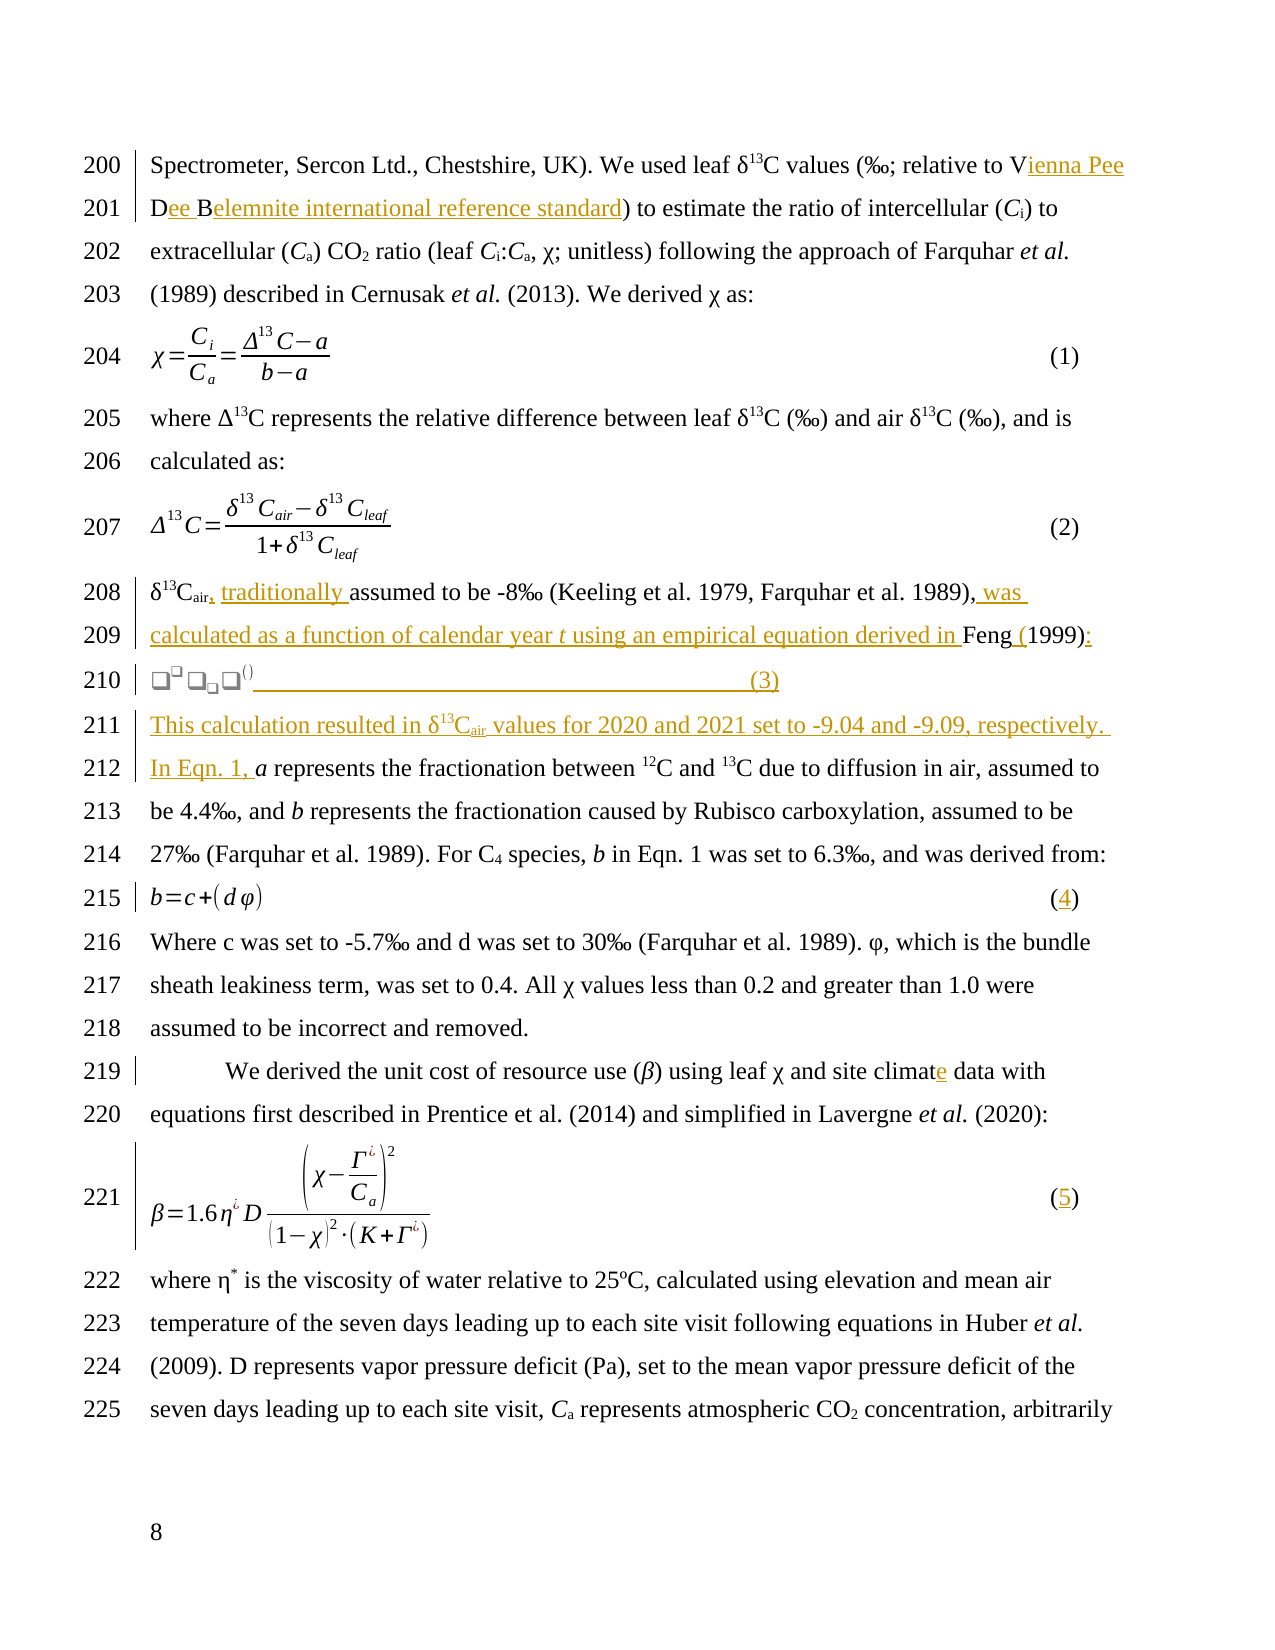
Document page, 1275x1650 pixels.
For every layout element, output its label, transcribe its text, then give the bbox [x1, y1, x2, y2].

text () [150, 1142, 1125, 1250]
text (1) [150, 322, 1125, 389]
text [150, 1265, 1125, 1423]
text Where c was set to -5.7‰ and d was set to 30‰ (Farquhar et al. 1989). φ, which is the bundle sheath leakiness term, was set to 0.4. All χ values less than 0.2 and greater than 1.0 were assumed to be incorrect and removed. [150, 927, 1125, 1042]
text a represents the fractionation between 12C and 13C due to diffusion in air, assumed to be 4.4‰, and b represents the fractionation caused by Rubisco carboxylation, assumed to be 27‰ (Farquhar et al. 1989). For C4 species, b in Eqn. 1 was set to 6.3‰, and was derived from: [150, 710, 1125, 868]
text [150, 150, 1125, 308]
text where Δ13C represents the relative difference between leaf δ13C (‰) and air δ13C (‰), and is calculated as: [150, 403, 1125, 475]
text δ13Cair assumed to be -8‰ (Keeling et al. 1979, Farquhar et al. 1989),Feng1999) [150, 577, 1125, 649]
text () [150, 882, 1125, 912]
text (2) [150, 489, 1125, 563]
text We derived the unit cost of resource use (β) using leaf χ and site climat data with equations first described in Prentice et al. (2014) and simplified in Lavergne et al. (2020): [150, 1056, 1125, 1128]
